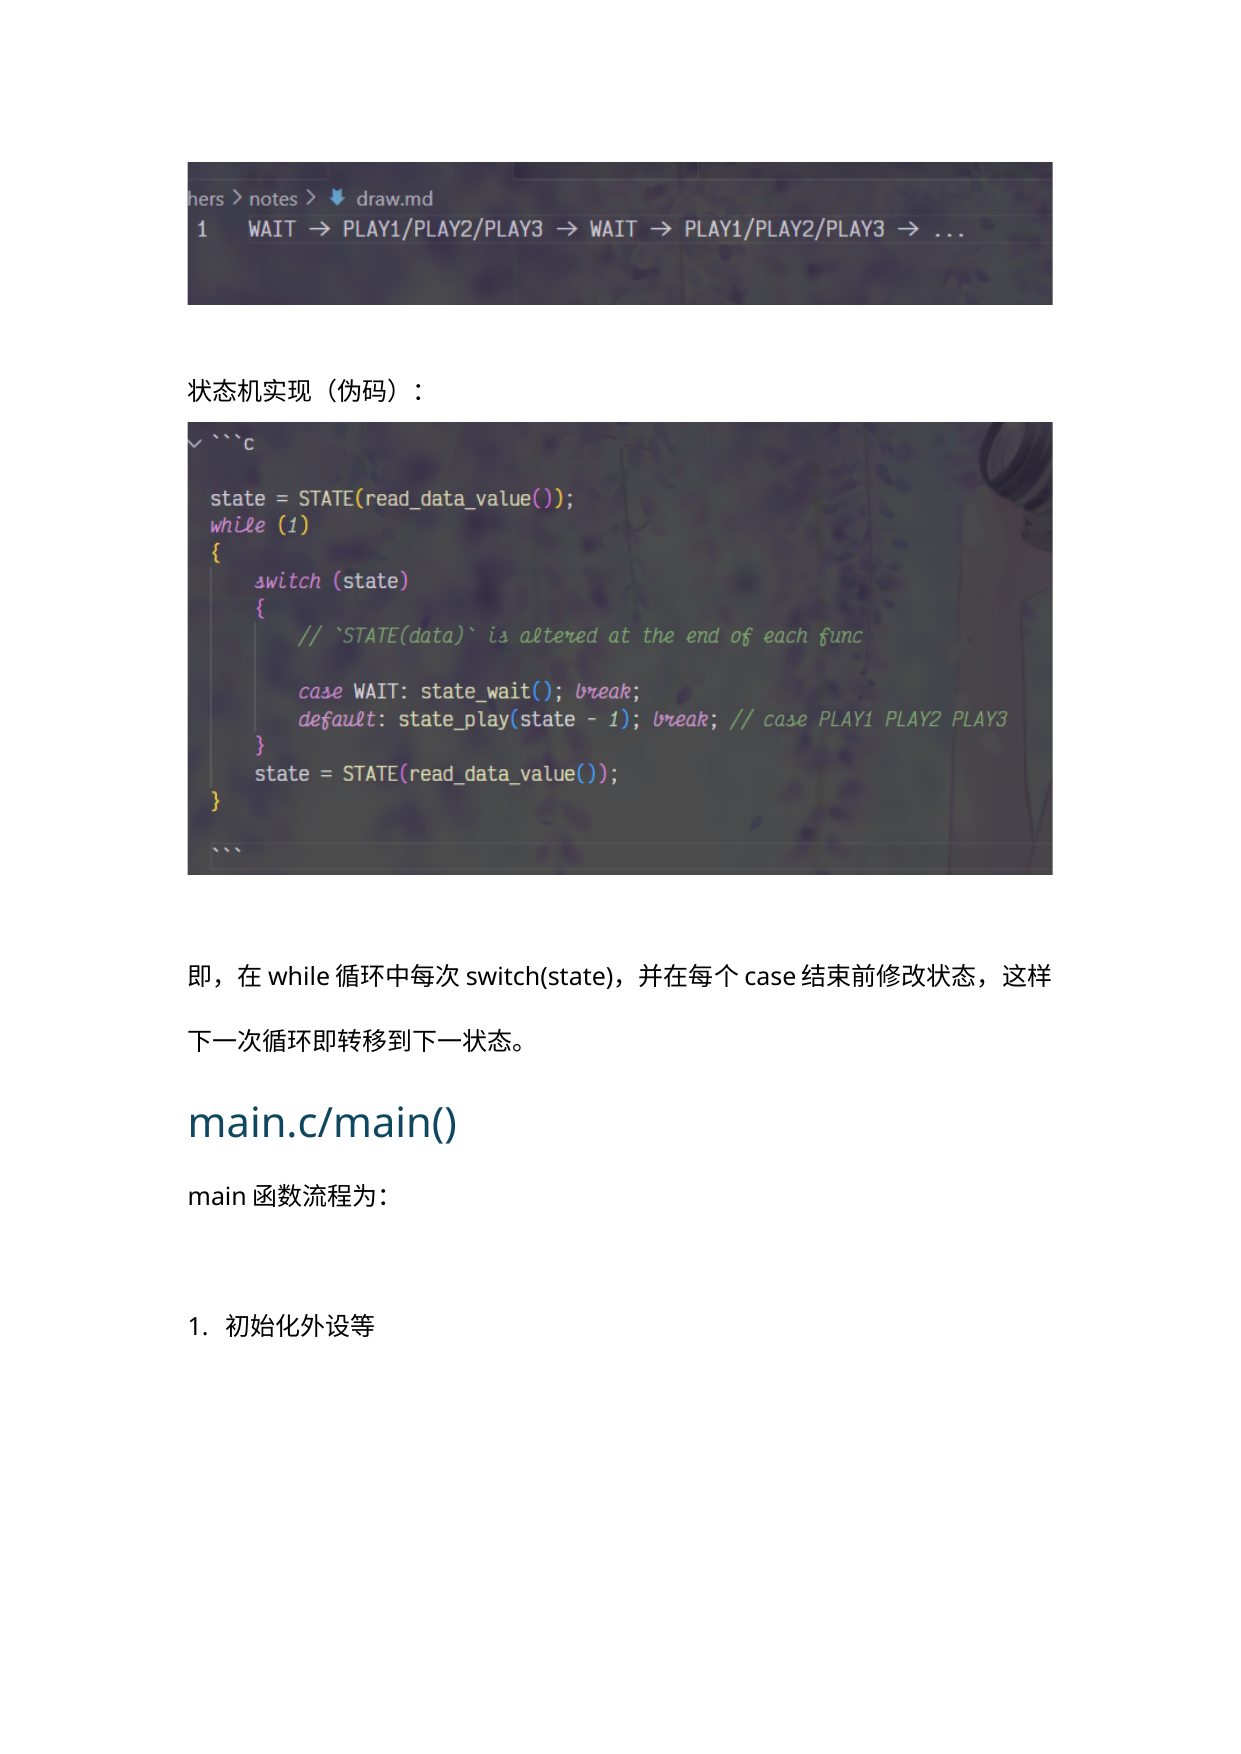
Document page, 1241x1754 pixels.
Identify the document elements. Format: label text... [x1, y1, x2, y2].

subtitle main.c/main() [187, 1089, 1053, 1154]
picture [187, 422, 1053, 875]
list 初始化外设等 [187, 1292, 1053, 1357]
text 即，在while循环中每次switch(state)，并在每个case结束前修改状态，这样下一次循环即转移到下一状态。 [187, 942, 1053, 1072]
text 状态机实现（伪码）： [187, 357, 1053, 422]
picture [187, 162, 1053, 305]
text main函数流程为： [187, 1162, 1053, 1227]
